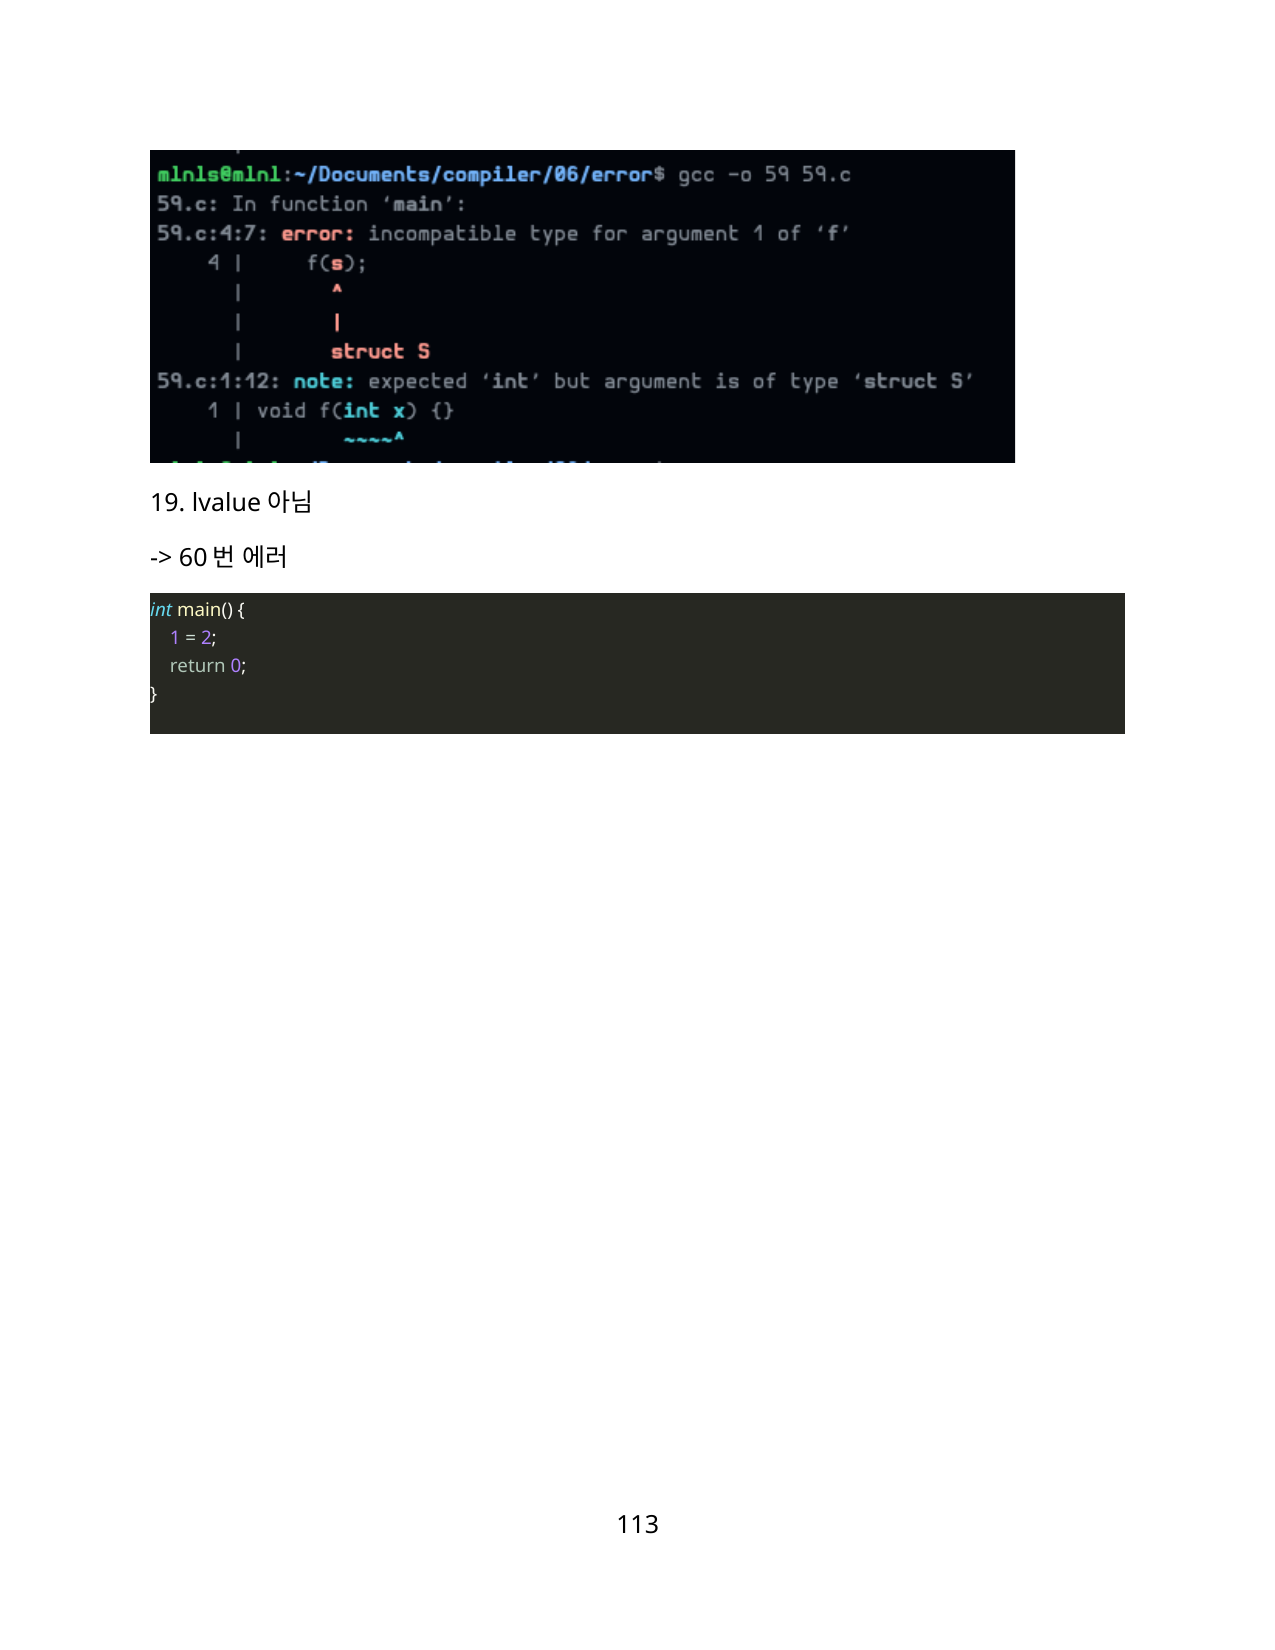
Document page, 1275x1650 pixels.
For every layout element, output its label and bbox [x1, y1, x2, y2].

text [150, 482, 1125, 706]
picture [150, 150, 1016, 463]
